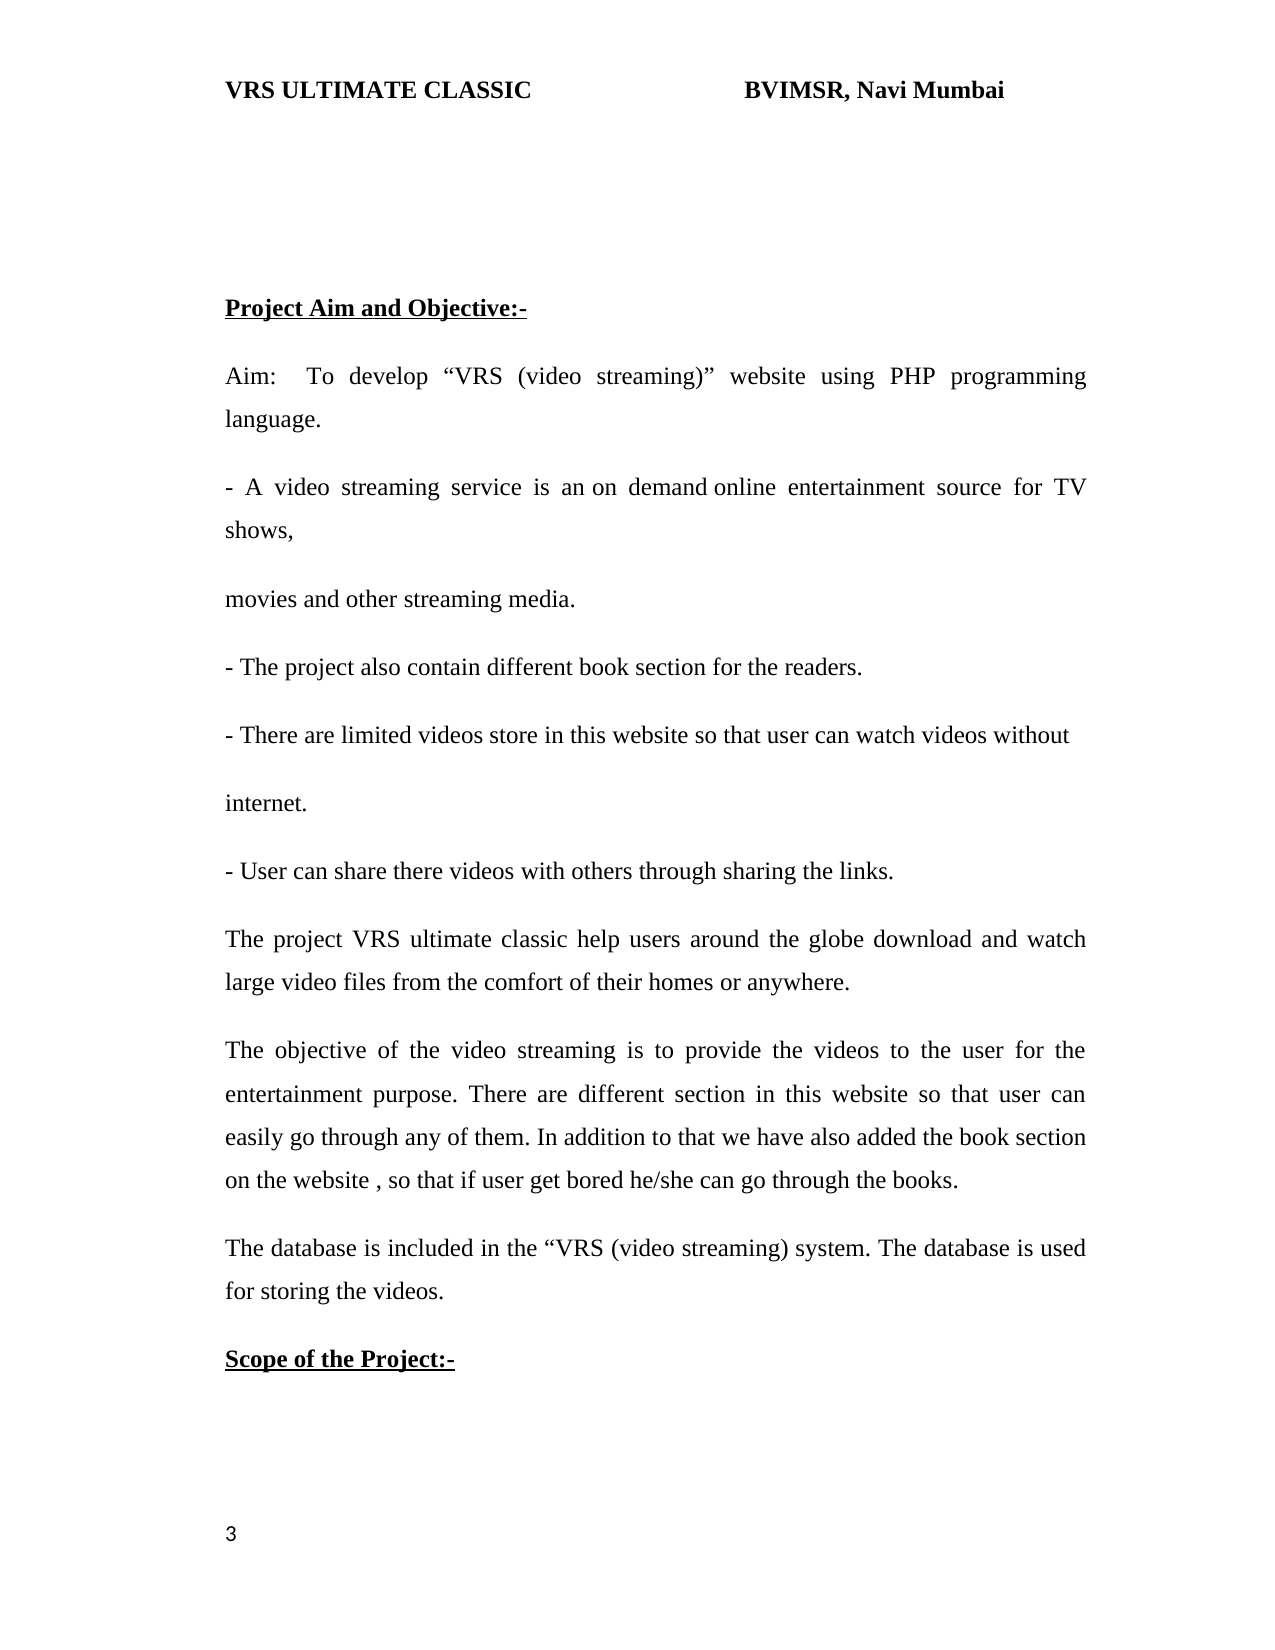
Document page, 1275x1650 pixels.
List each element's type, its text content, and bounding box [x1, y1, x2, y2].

text - There are limited videos store in this website so that user can watch videos without [225, 720, 1087, 749]
text Aim: To develop “VRS (video streaming)” website using PHP programming language. [225, 361, 1087, 433]
text - User can share there videos with others through sharing the links. [225, 856, 1087, 885]
text Scope of the Project:- [225, 1344, 1087, 1373]
text movies and other streaming media. [225, 584, 1087, 612]
text Project Aim and Objective:- [225, 293, 1087, 322]
text internet. [225, 788, 1087, 817]
text The project VRS ultimate classic help users around the globe download and watch large video files from the comfort of their homes or anywhere. [225, 924, 1087, 996]
text The database is included in the “VRS (video streaming) system. The database is used for storing the videos. [225, 1233, 1087, 1305]
text - The project also contain different book section for the readers. [225, 652, 1087, 681]
text - A video streaming service is an on demand online entertainment source for TV shows, [225, 472, 1087, 544]
text The objective of the video streaming is to provide the videos to the user for the entertainment purpose. There are different section in this website so that user can easily go through any of them. In addition to that we have also added the book section on the website , so that if user get bored he/she can go through the books. [225, 1036, 1087, 1194]
